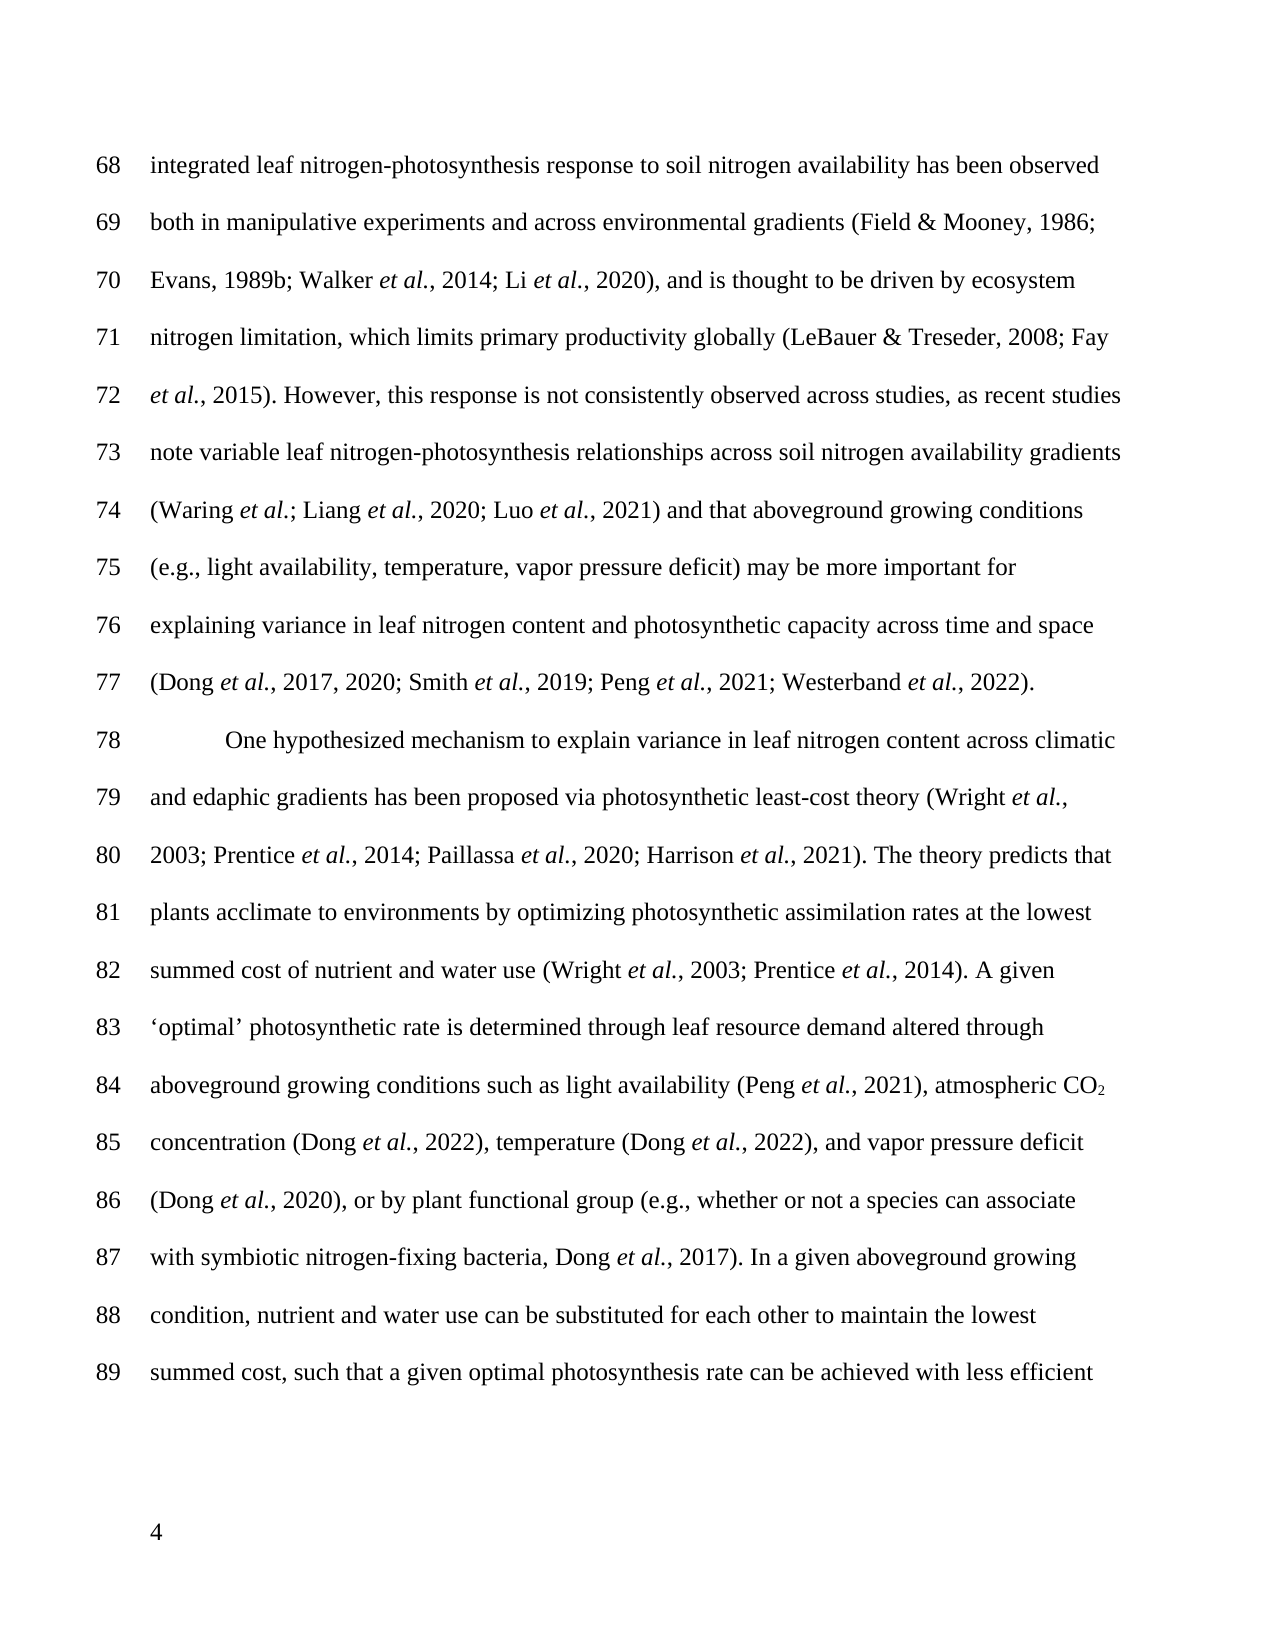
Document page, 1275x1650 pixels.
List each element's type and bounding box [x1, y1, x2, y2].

text [150, 725, 1125, 1386]
text [150, 150, 1125, 696]
